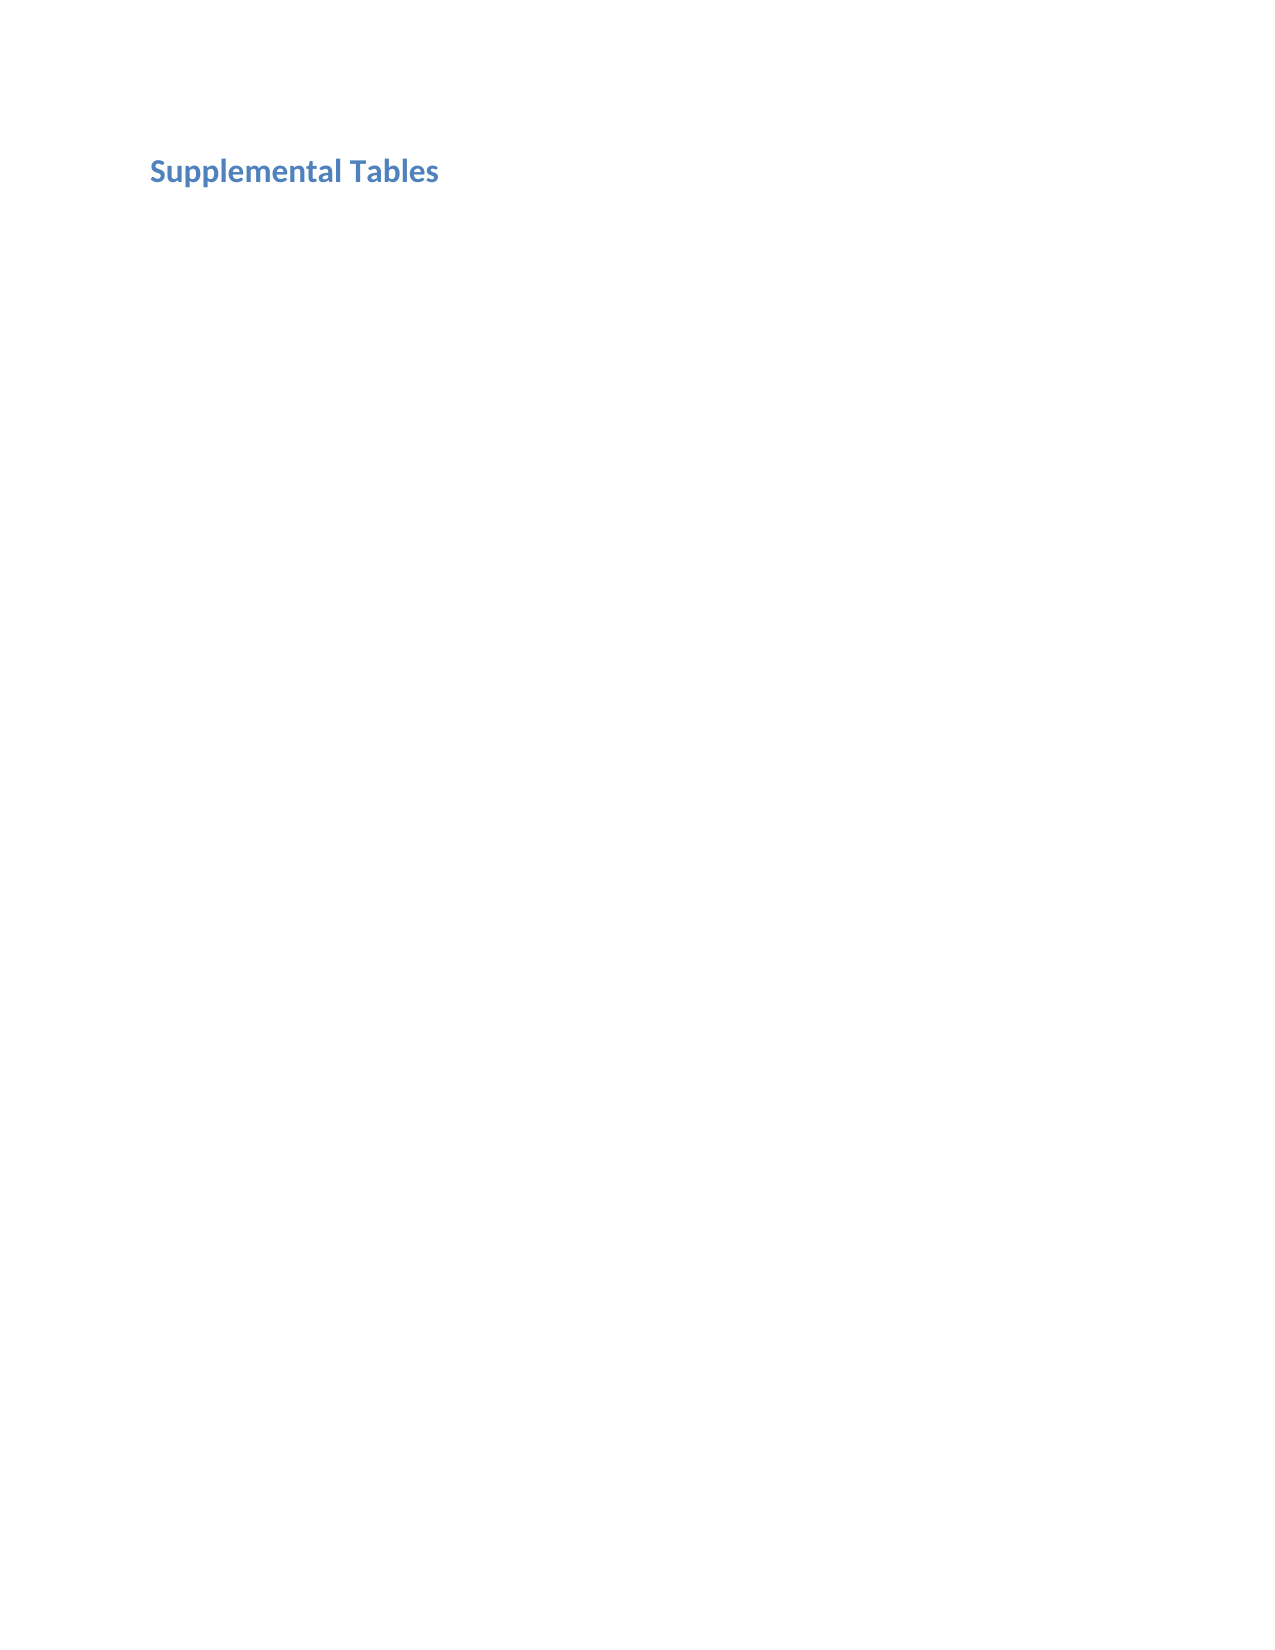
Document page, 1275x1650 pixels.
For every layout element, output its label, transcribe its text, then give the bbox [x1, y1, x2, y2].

subtitle Supplemental Tables [150, 150, 1125, 191]
